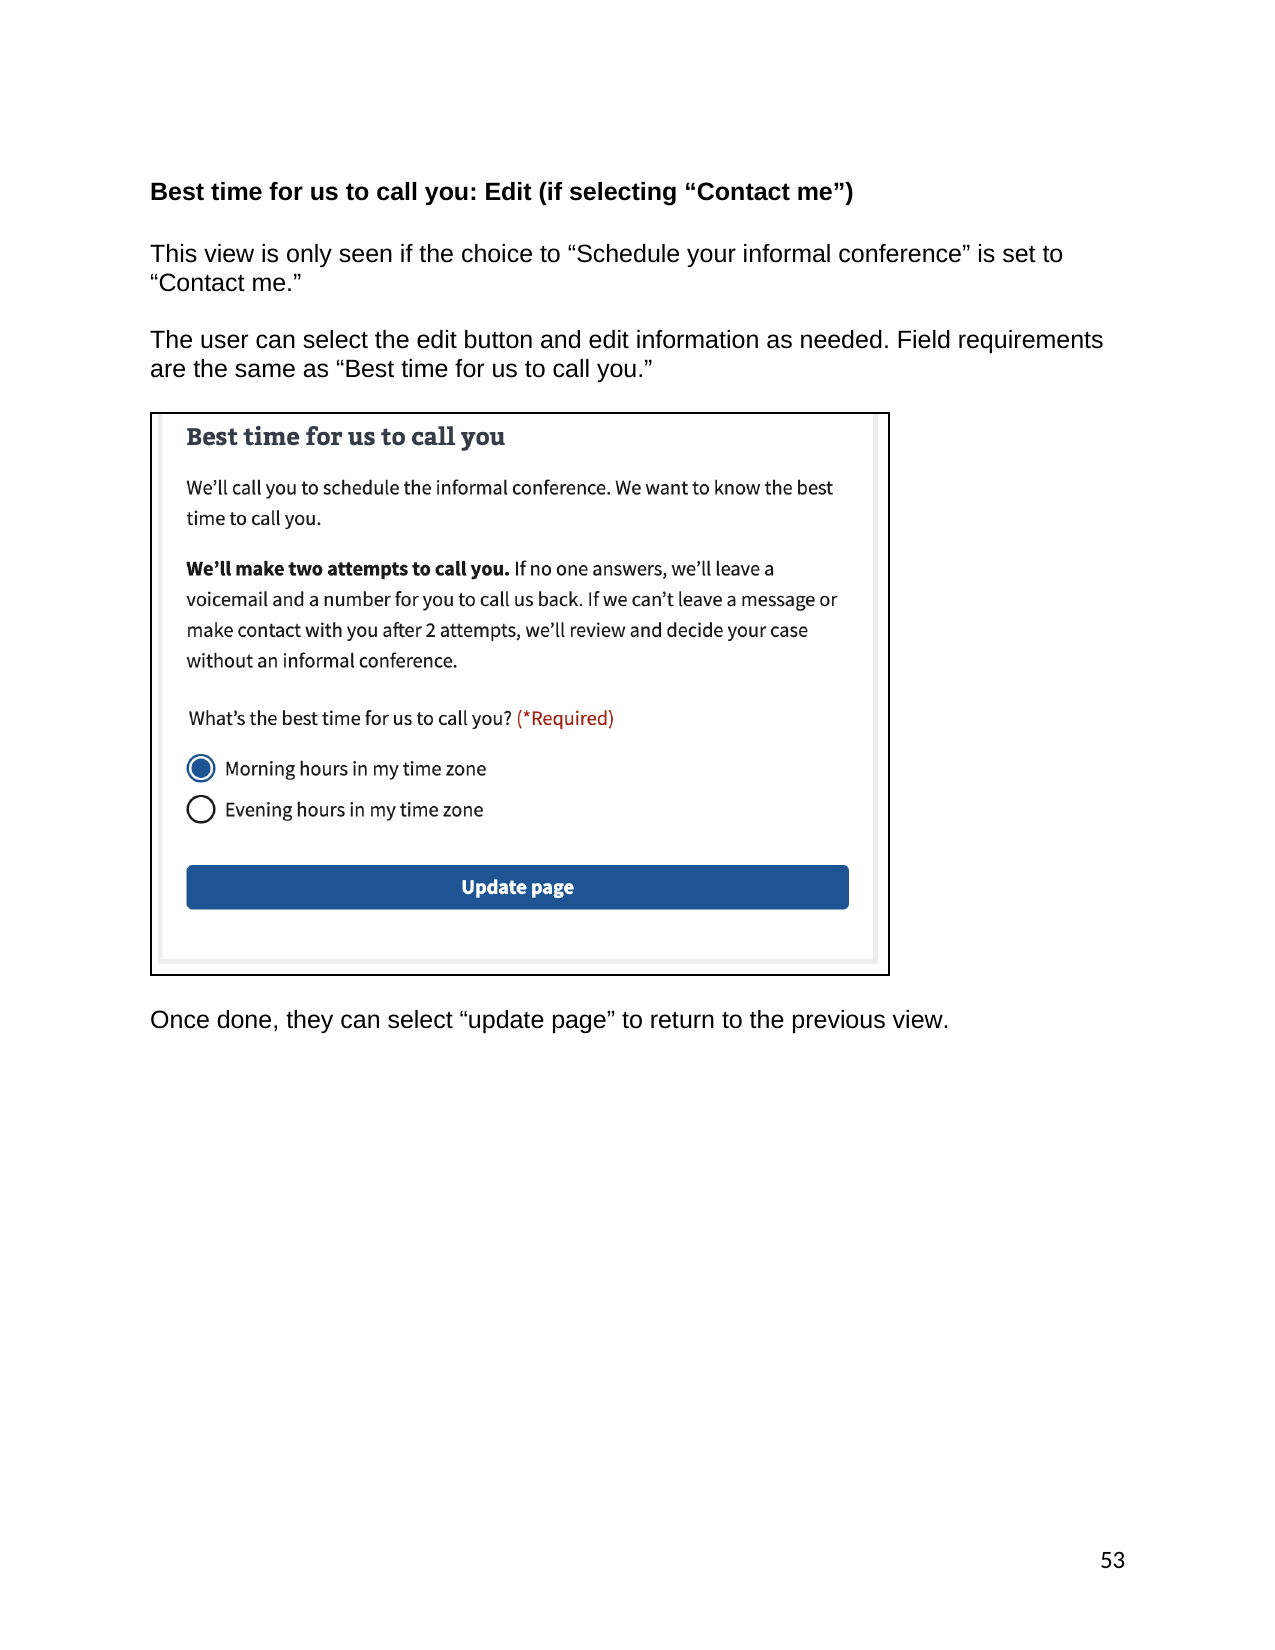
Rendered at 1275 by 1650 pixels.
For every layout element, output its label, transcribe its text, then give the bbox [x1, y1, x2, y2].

picture [152, 414, 888, 974]
text This view is only seen if the choice to “Schedule your informal conference” is set to “Contact me.” [150, 239, 1125, 297]
text Once done, they can select “update page” to return to the previous view. [150, 1005, 1125, 1033]
text The user can select the edit button and edit information as needed. Field requirements are the same as “Best time for us to call you.” [150, 325, 1125, 383]
subtitle Best time for us to call you: Edit (if selecting “Contact me”) [150, 177, 1125, 206]
